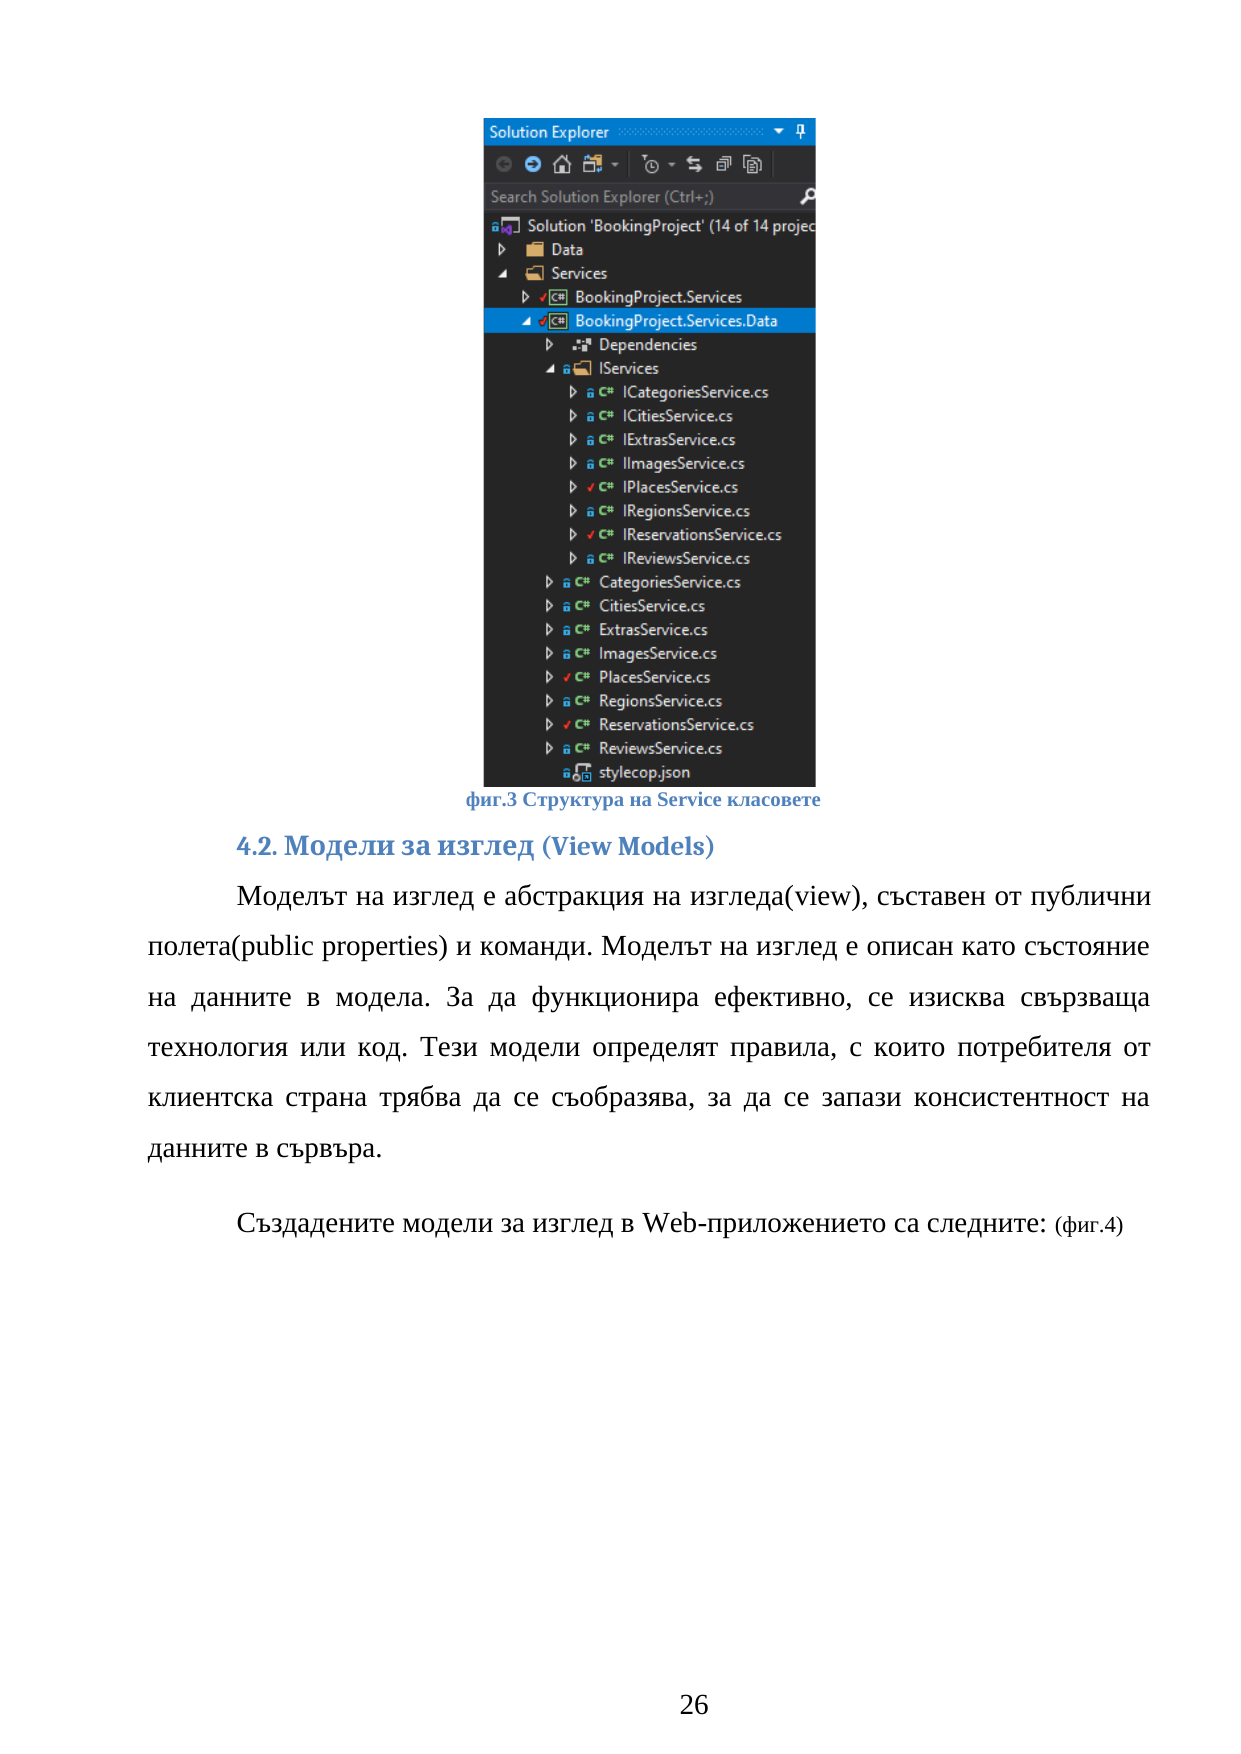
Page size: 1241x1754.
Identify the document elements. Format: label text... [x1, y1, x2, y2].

text фиг.3 Структура на Service класовете [148, 787, 1152, 811]
text Създадените модели за изглед в Web-приложението са следните: (фиг.4) [148, 1205, 1152, 1238]
picture [483, 118, 816, 787]
text Моделът на изглед е абстракция на изгледа(view), съставен от публични полета(public properties) и команди. Моделът на изглед е описан като състояние на данните в модела. За да функционира ефективно, се изисква свързваща технология или код. Тези модели определят правила, с които потребителя от клиентска страна трябва да се съобразява, за да се запази консистентност на данните в сървъра. [148, 878, 1152, 1163]
subtitle 4.2. Модели за изглед (View Models) [148, 831, 1152, 863]
